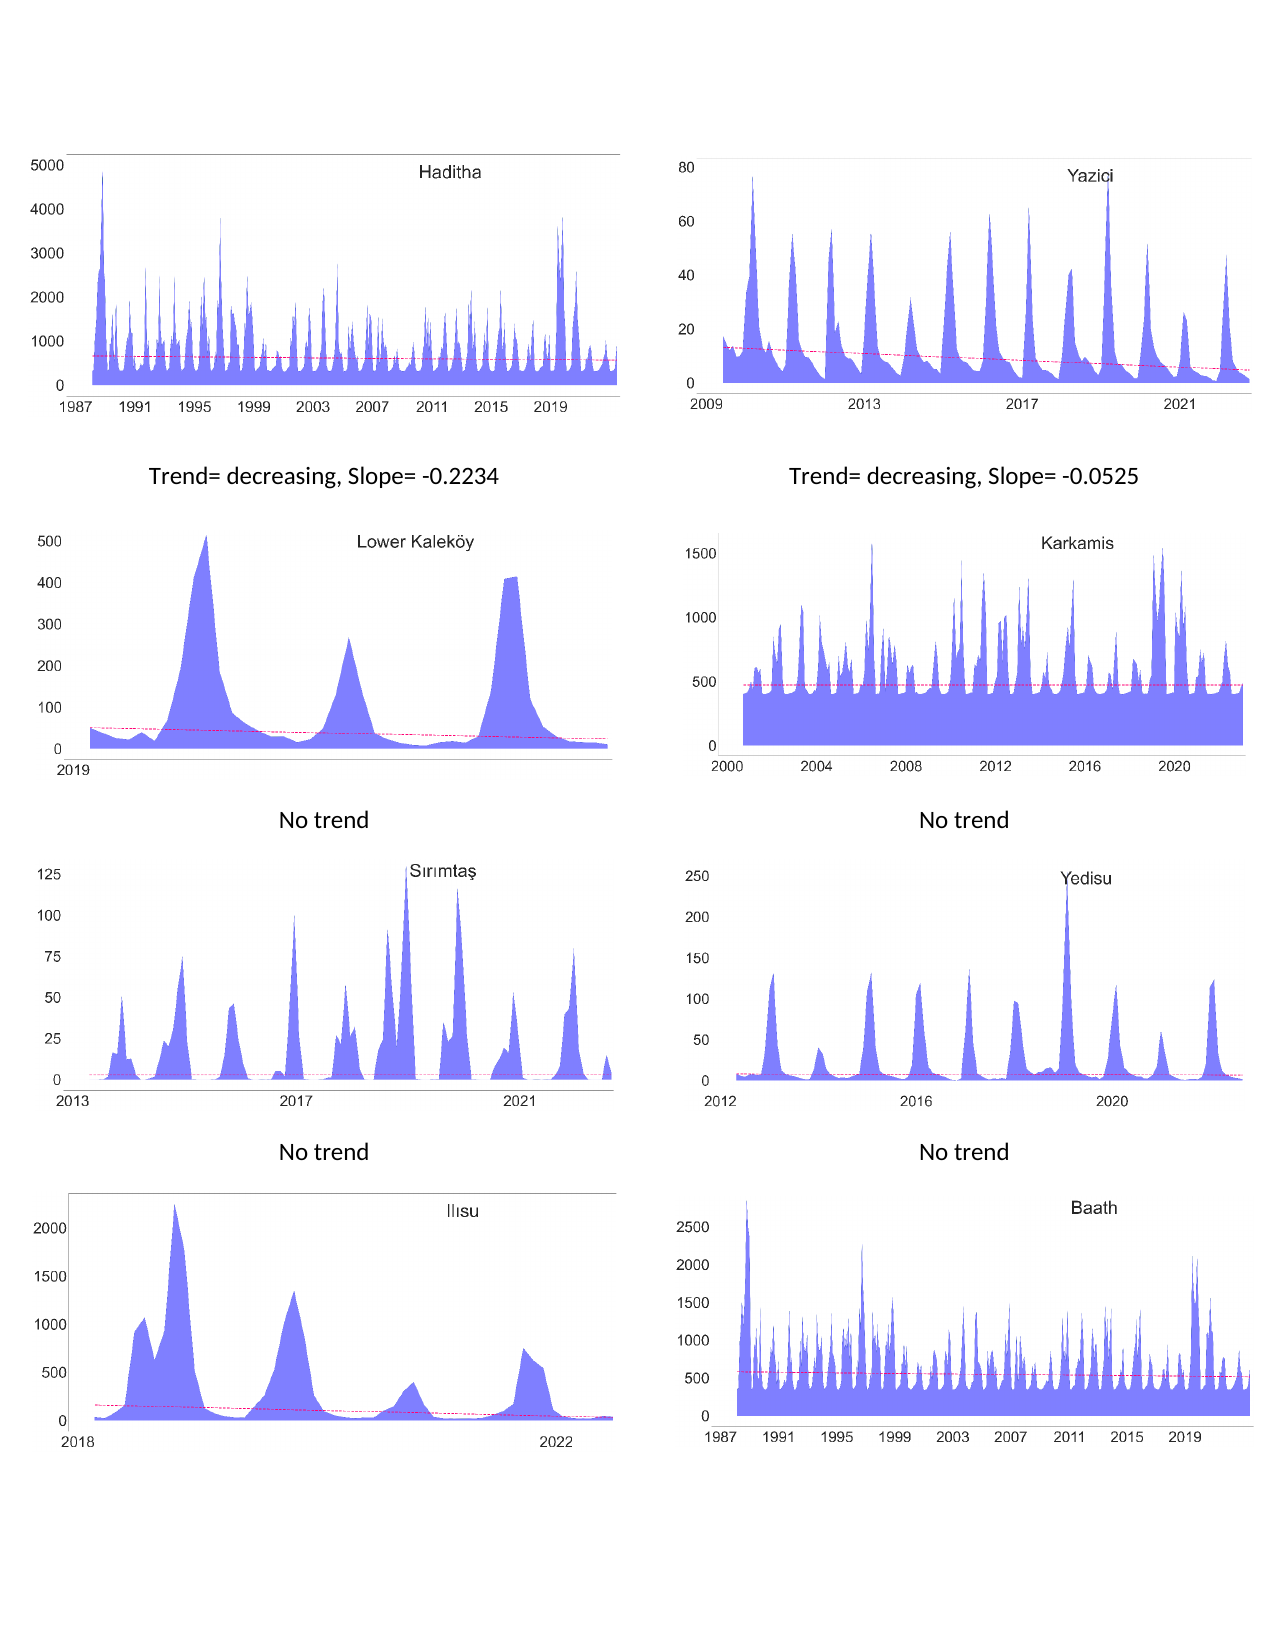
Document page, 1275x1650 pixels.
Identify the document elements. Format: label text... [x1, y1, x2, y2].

picture [28, 153, 621, 417]
table_cell [0, 860, 651, 1136]
picture [682, 533, 1246, 776]
table_cell [651, 860, 1275, 1136]
picture [34, 859, 614, 1111]
picture [683, 859, 1245, 1111]
table_header [651, 150, 1275, 445]
picture [675, 1196, 1254, 1447]
table_cell No trend [0, 804, 651, 860]
picture [35, 530, 613, 780]
table_header [0, 150, 651, 445]
picture [676, 156, 1252, 414]
table_cell [651, 530, 1275, 804]
table_cell [651, 1191, 1275, 1477]
table_cell No trend [651, 1136, 1275, 1191]
table_cell Trend= decreasing, Slope= -0.0525 [651, 445, 1275, 530]
table_cell Trend= decreasing, Slope= -0.2234 [0, 445, 651, 530]
table_cell No trend [0, 1136, 651, 1191]
table_cell No trend [651, 804, 1275, 860]
table_cell [0, 1191, 651, 1477]
picture [31, 1191, 617, 1452]
table_cell [0, 530, 651, 804]
